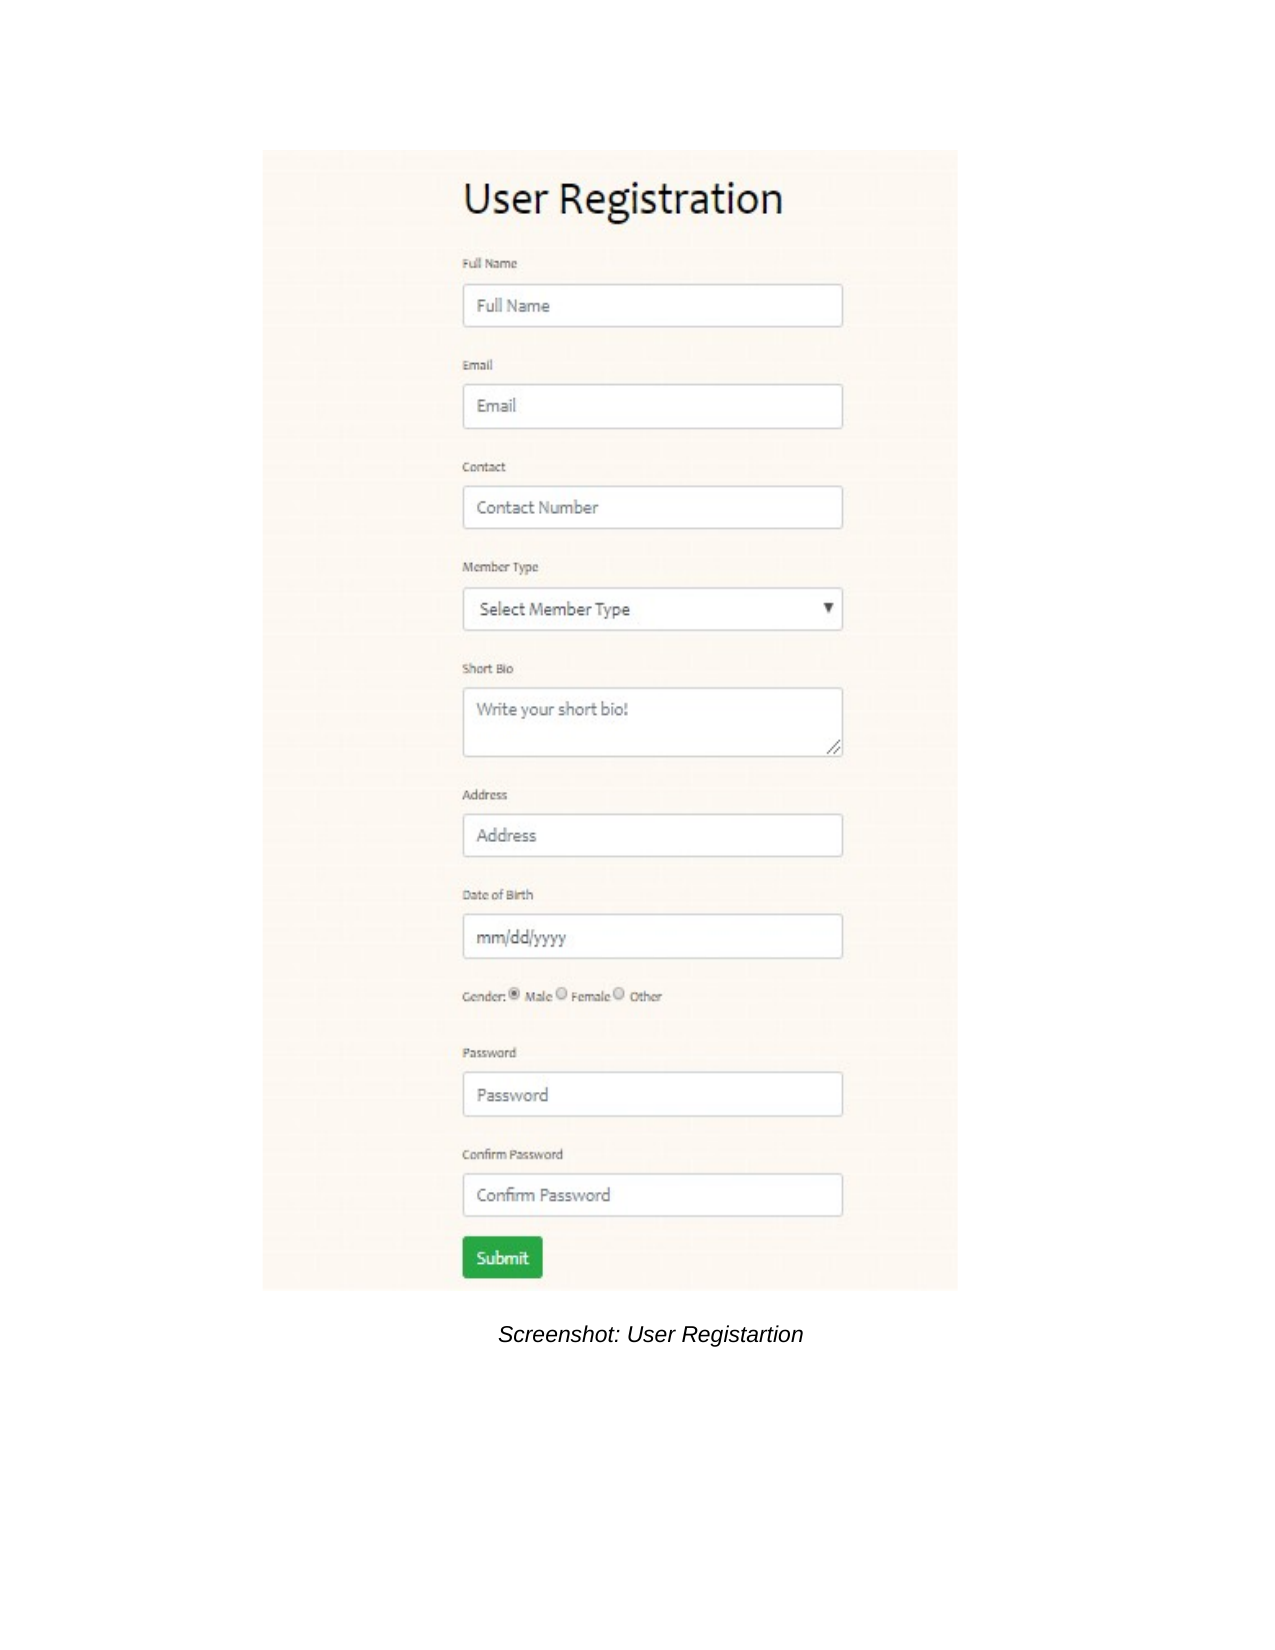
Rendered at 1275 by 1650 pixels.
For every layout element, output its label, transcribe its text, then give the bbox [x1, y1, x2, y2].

text Screenshot: User Registartion [150, 1321, 1125, 1348]
picture [262, 150, 958, 1291]
